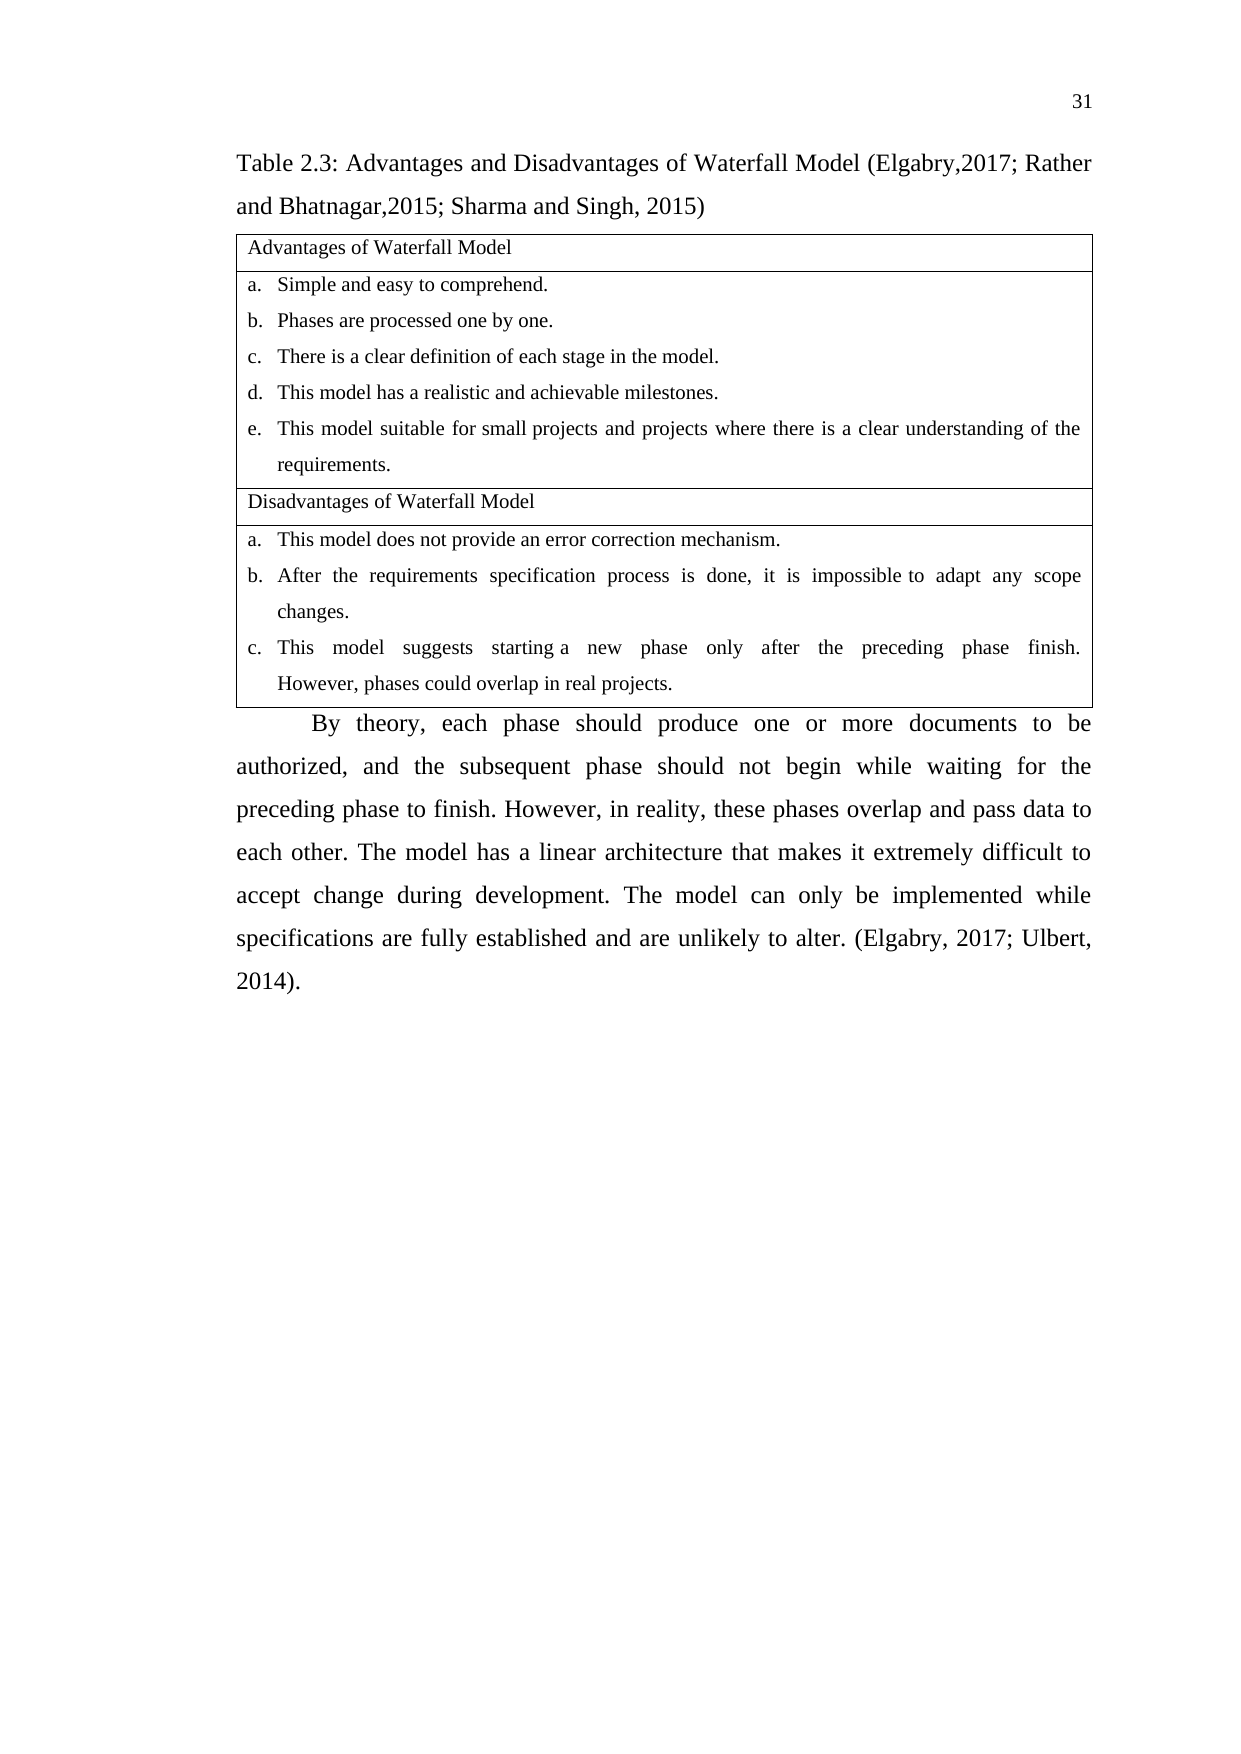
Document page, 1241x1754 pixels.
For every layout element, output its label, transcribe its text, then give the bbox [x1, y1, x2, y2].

text By theory, each phase should produce one or more documents to be authorized, and the subsequent phase should not begin while waiting for the preceding phase to finish. However, in reality, these phases overlap and pass data to each other. The model has a linear architecture that makes it extremely difficult to accept change during development. The model can only be implemented while specifications are fully established and are unlikely to alter. (Elgabry, 2017; Ulbert, 2014). [236, 708, 1092, 995]
table_cell Disadvantages of Waterfall Model [237, 489, 1092, 525]
text Table 2.3: Advantages and Disadvantages of Waterfall Model (Elgabry,2017; Rather and Bhatnagar,2015; Sharma and Singh, 2015) [236, 148, 1092, 219]
table_cell This model does not provide an error correction mechanism. After the requirements specification process is done, it is impossible to adapt any scope changes. This model suggests starting a new phase only after the preceding phase finish. However, phases could overlap in real projects. [237, 526, 1092, 707]
table_header Advantages of Waterfall Model [237, 235, 1092, 271]
table_cell Simple and easy to comprehend. Phases are processed one by one. There is a clear definition of each stage in the model. This model has a realistic and achievable milestones. This model suitable for small projects and projects where there is a clear understanding of the requirements. [237, 272, 1092, 488]
